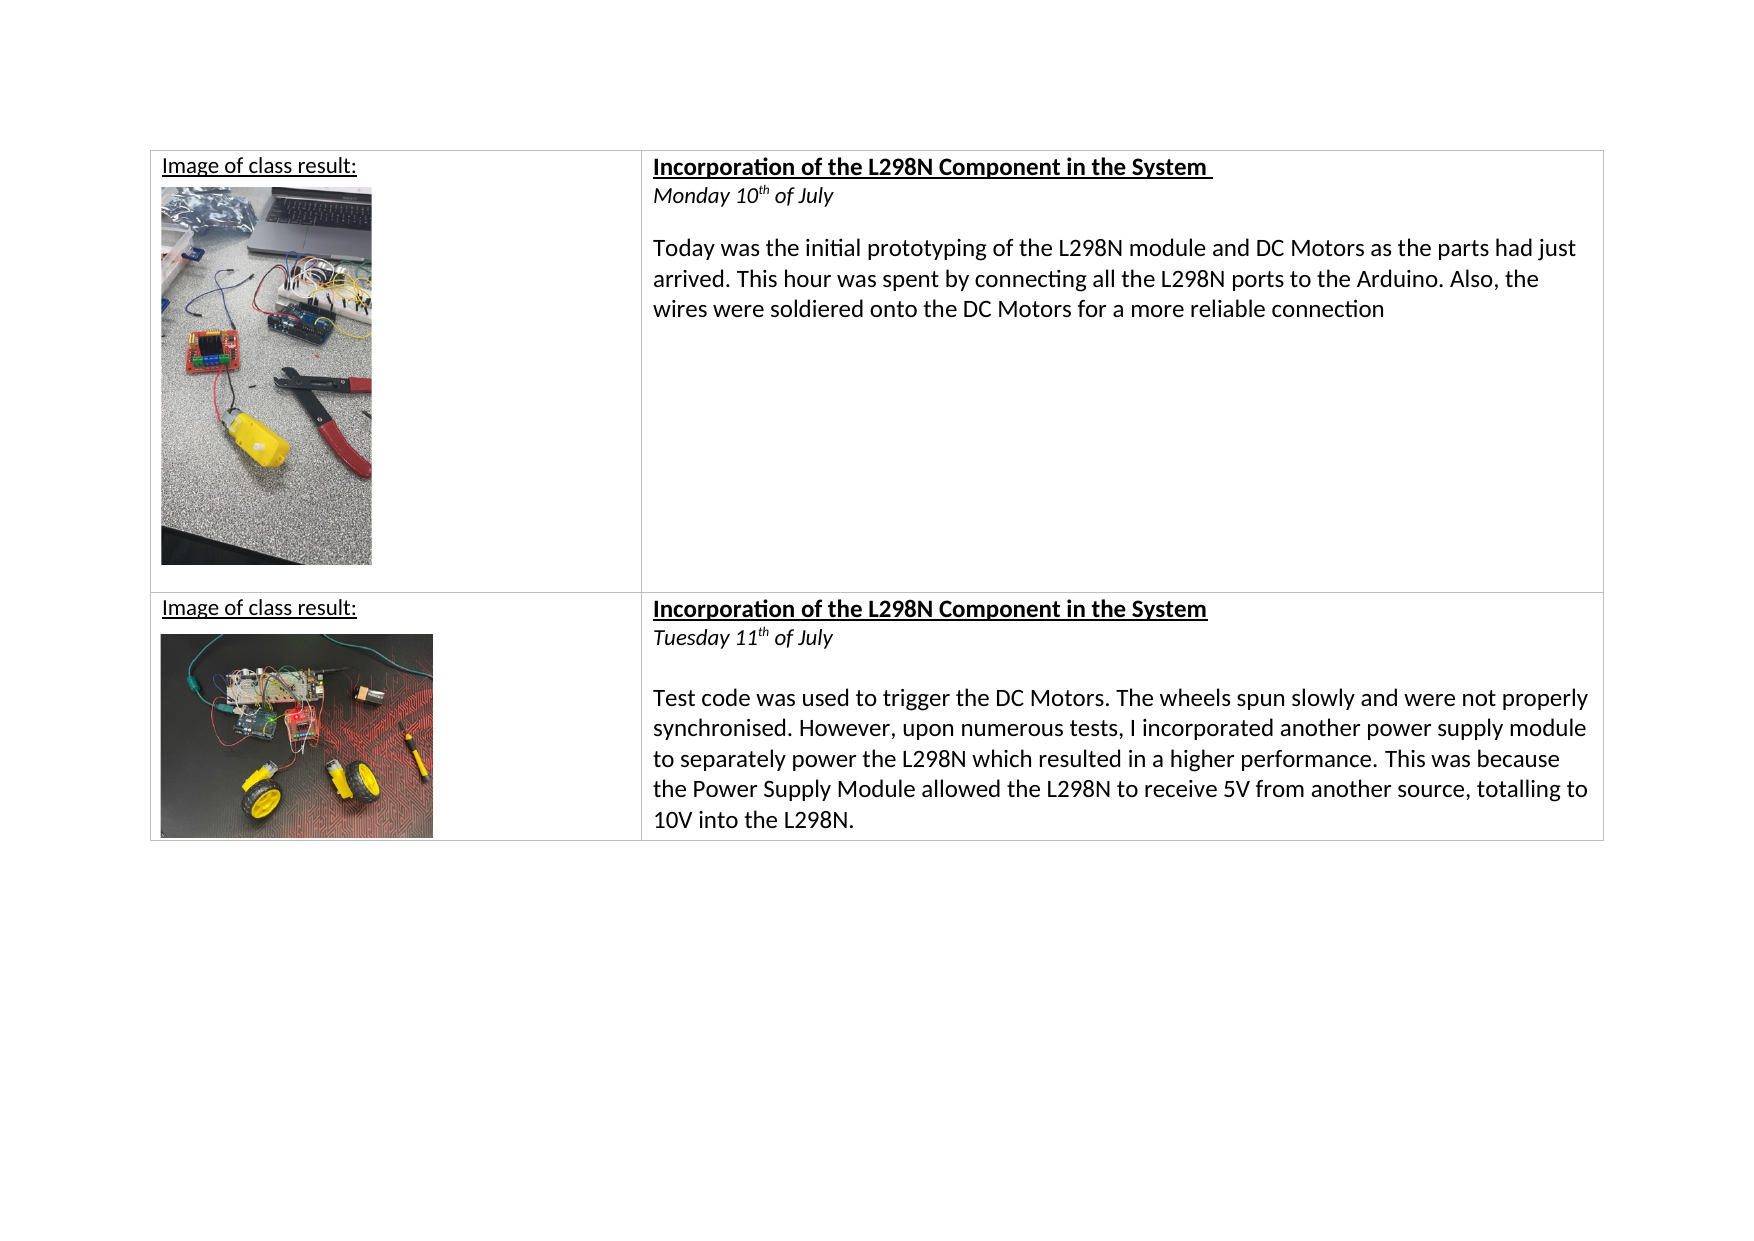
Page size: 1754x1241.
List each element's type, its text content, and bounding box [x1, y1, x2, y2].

picture [161, 187, 372, 565]
table_cell Incorporation of the L298N Component in the System Monday 10th of July Today was the initial prototyping of the L298N module and DC Motors as the parts had just arrived. This hour was spent by connecting all the L298N ports to the Arduino. Also, the wires were soldiered onto the DC Motors for a more reliable connection [642, 151, 1603, 592]
table_cell Image of class result: [151, 593, 641, 840]
table_cell Incorporation of the L298N Component in the System Tuesday 11th of July Test code was used to trigger the DC Motors. The wheels spun slowly and were not properly synchronised. However, upon numerous tests, I incorporated another power supply module to separately power the L298N which resulted in a higher performance. This was because the Power Supply Module allowed the L298N to receive 5V from another source, totalling to 10V into the L298N. [642, 593, 1603, 840]
table_cell Image of class result: [151, 151, 641, 592]
picture [160, 634, 433, 838]
